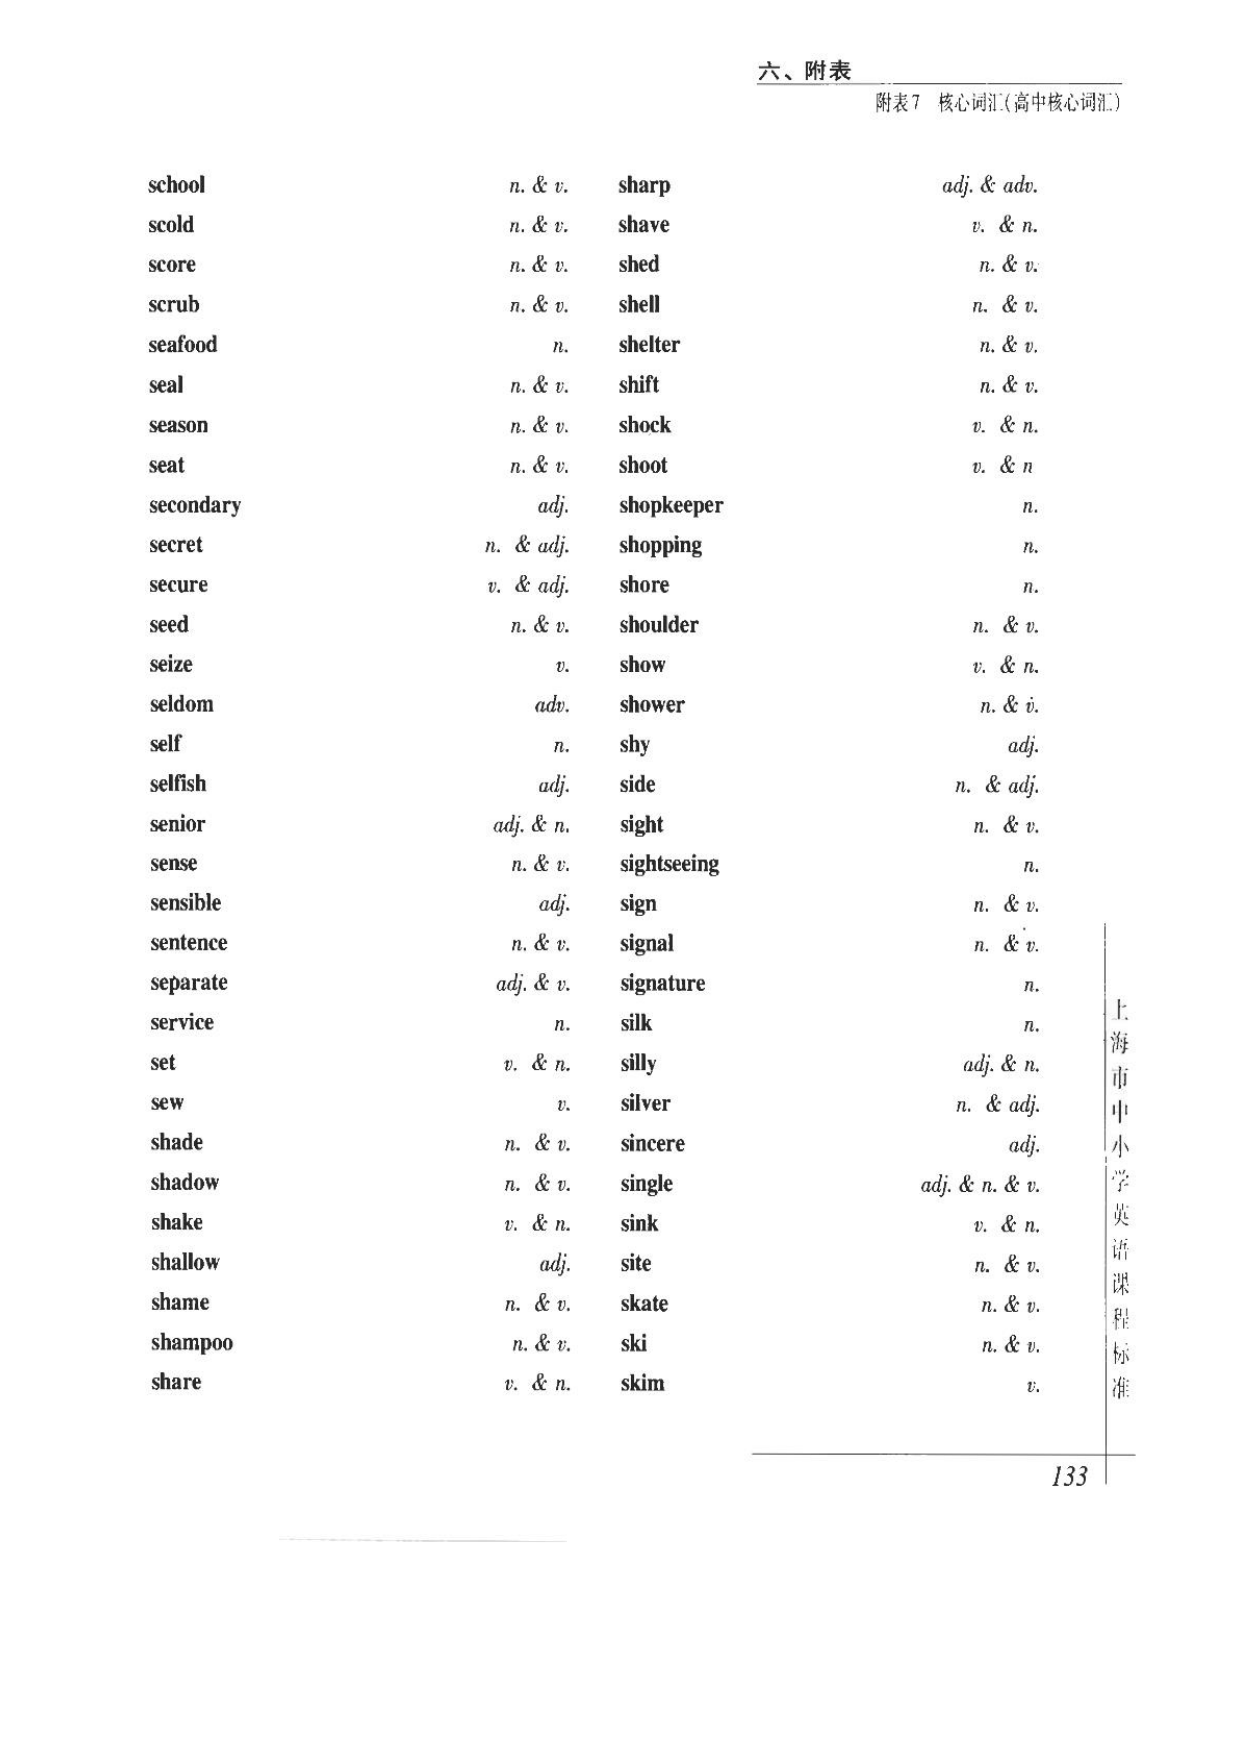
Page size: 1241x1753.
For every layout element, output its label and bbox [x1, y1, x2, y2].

picture [145, 53, 1143, 1487]
picture [279, 1534, 567, 1543]
